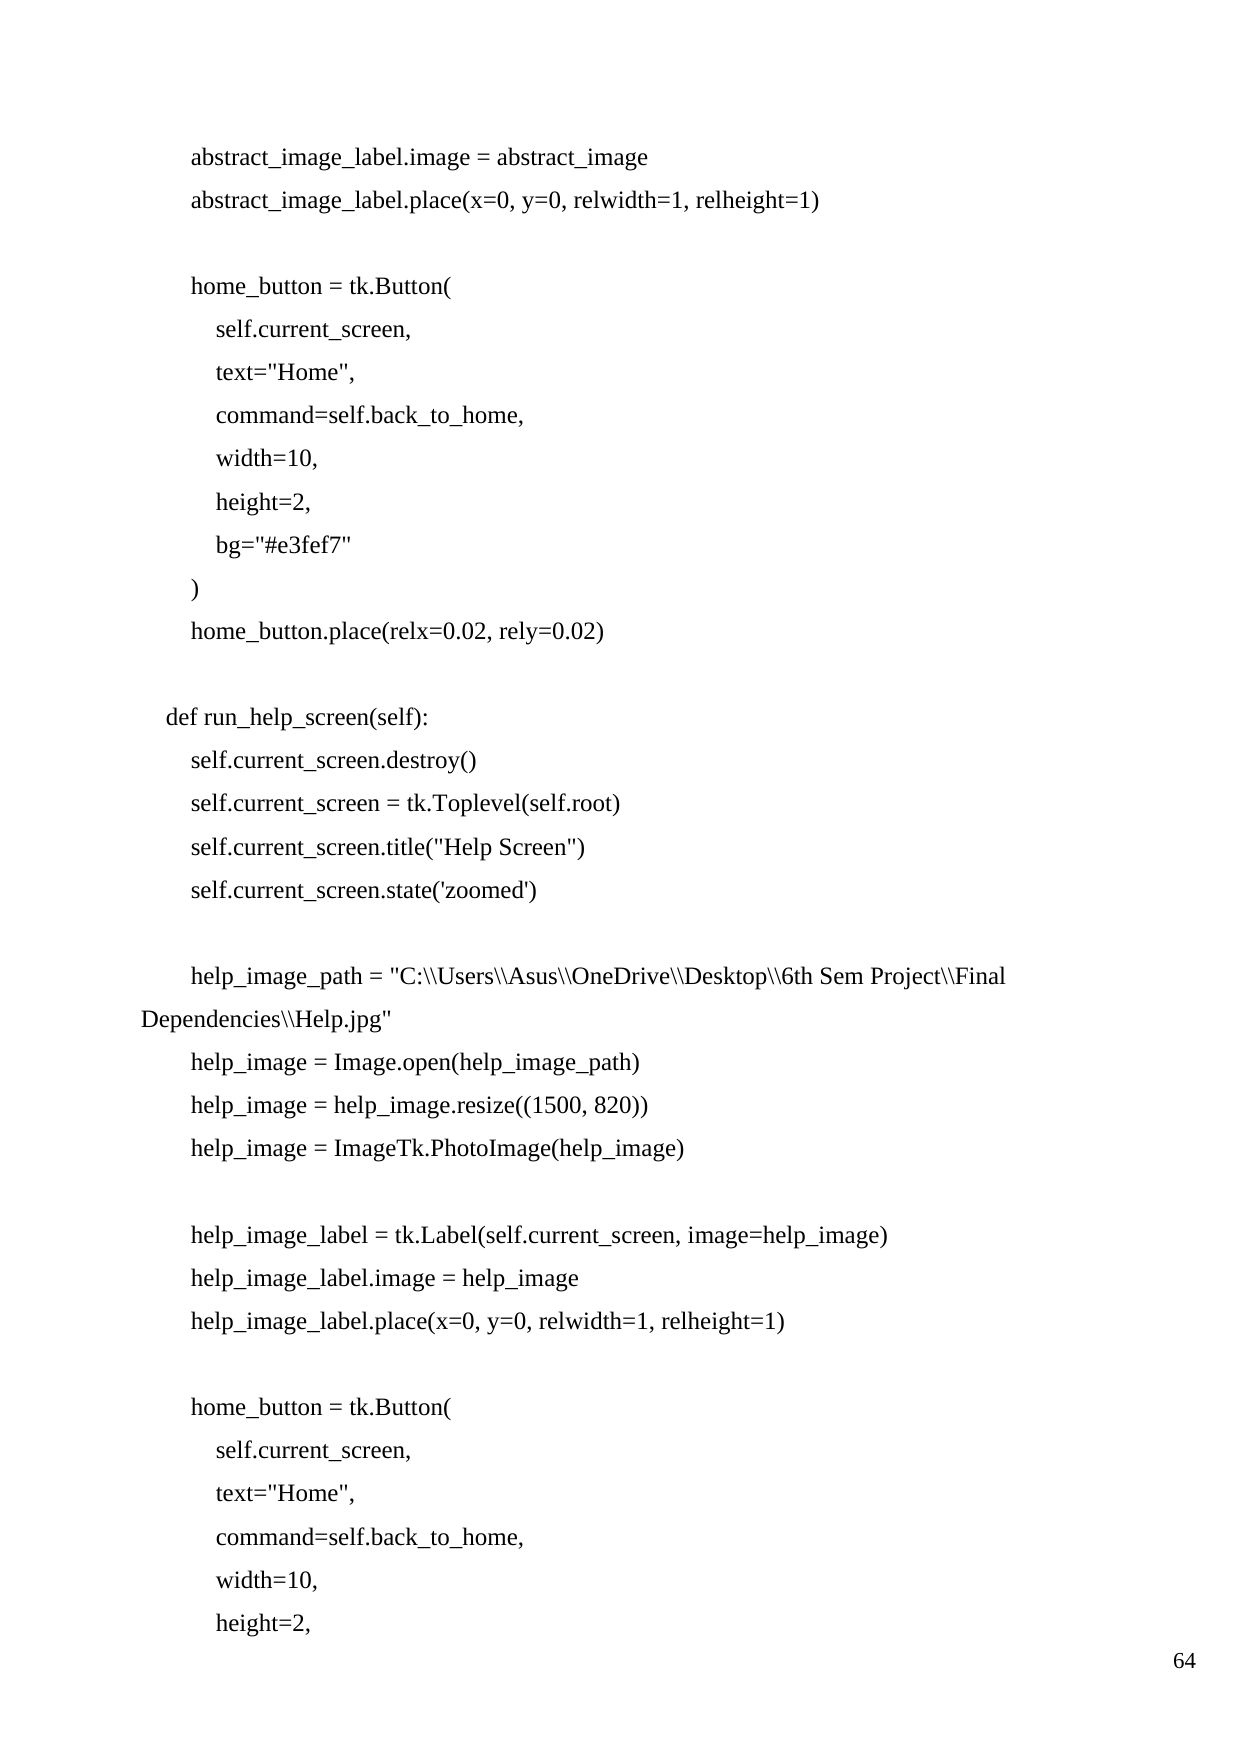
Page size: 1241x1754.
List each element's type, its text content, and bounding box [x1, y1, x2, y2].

text text="Home", [141, 1478, 1115, 1507]
text self.current_screen = tk.Toplevel(self.root) [141, 788, 1115, 817]
text help_image_label.image = help_image [141, 1263, 1115, 1292]
text help_image = Image.open(help_image_path) [141, 1047, 1115, 1076]
text abstract_image_label.image = abstract_image [141, 142, 1115, 170]
text self.current_screen, [141, 314, 1115, 343]
text help_image_label = tk.Label(self.current_screen, image=help_image) [141, 1220, 1115, 1248]
text def run_help_screen(self): [141, 702, 1115, 731]
text ) [141, 573, 1115, 602]
text help_image = help_image.resize((1500, 820)) [141, 1090, 1115, 1119]
text command=self.back_to_home, [141, 400, 1115, 429]
text height=2, [141, 487, 1115, 515]
text width=10, [141, 443, 1115, 472]
text text="Home", [141, 357, 1115, 386]
text self.current_screen.state('zoomed') [141, 875, 1115, 903]
text help_image = ImageTk.PhotoImage(help_image) [141, 1133, 1115, 1162]
text help_image_path = "C:\\Users\\Asus\\OneDrive\\Desktop\\6th Sem Project\\Final Dependencies\\Help.jpg" [141, 961, 1115, 1033]
text home_button = tk.Button( [141, 271, 1115, 300]
text width=10, [141, 1565, 1115, 1593]
text home_button.place(relx=0.02, rely=0.02) [141, 616, 1115, 645]
text help_image_label.place(x=0, y=0, relwidth=1, relheight=1) [141, 1306, 1115, 1335]
text self.current_screen.destroy() [141, 745, 1115, 774]
text height=2, [141, 1608, 1115, 1637]
text self.current_screen.title("Help Screen") [141, 832, 1115, 860]
text home_button = tk.Button( [141, 1392, 1115, 1421]
text self.current_screen, [141, 1435, 1115, 1464]
text abstract_image_label.place(x=0, y=0, relwidth=1, relheight=1) [141, 185, 1115, 213]
text command=self.back_to_home, [141, 1522, 1115, 1550]
text bg="#e3fef7" [141, 530, 1115, 558]
